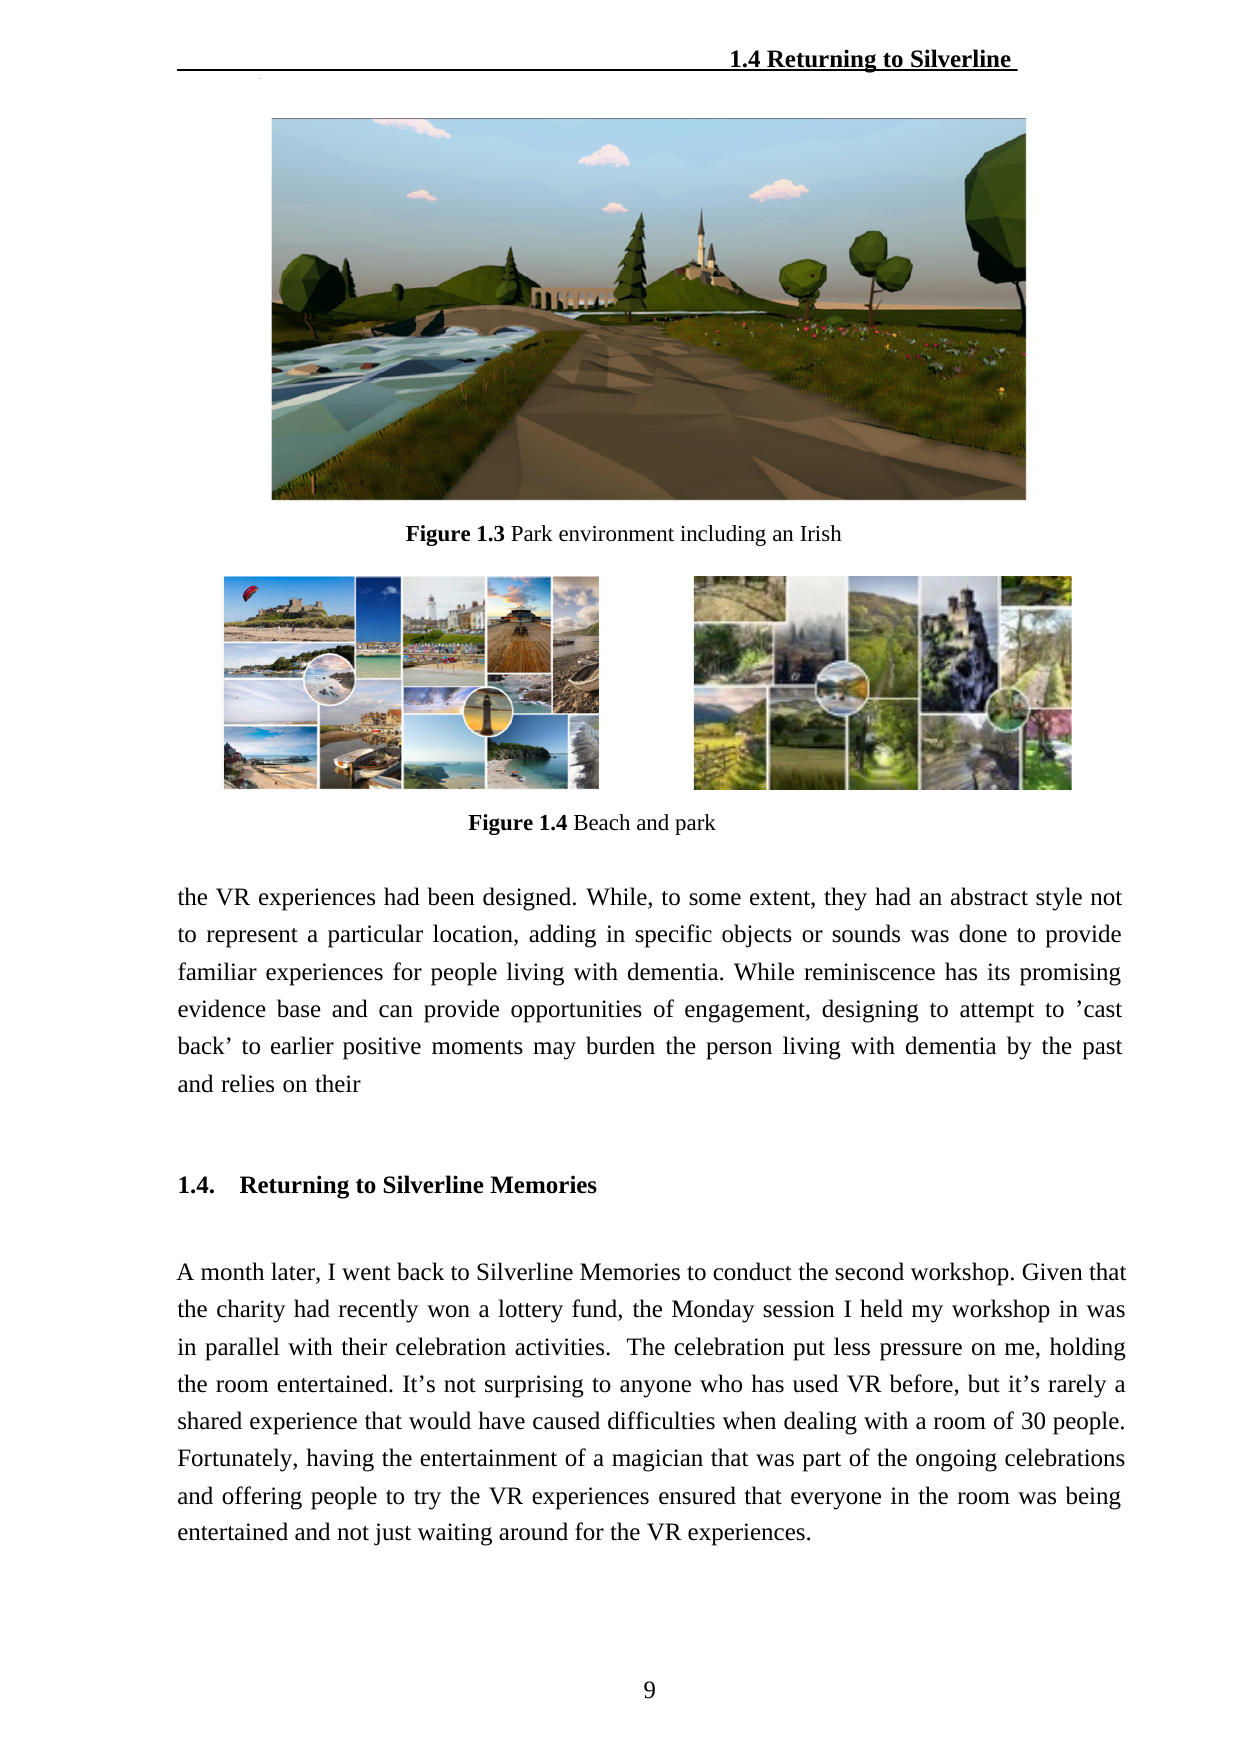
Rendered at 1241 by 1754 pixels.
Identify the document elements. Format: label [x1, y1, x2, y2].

picture [221, 575, 600, 791]
picture [271, 118, 1028, 502]
picture [693, 576, 1072, 790]
